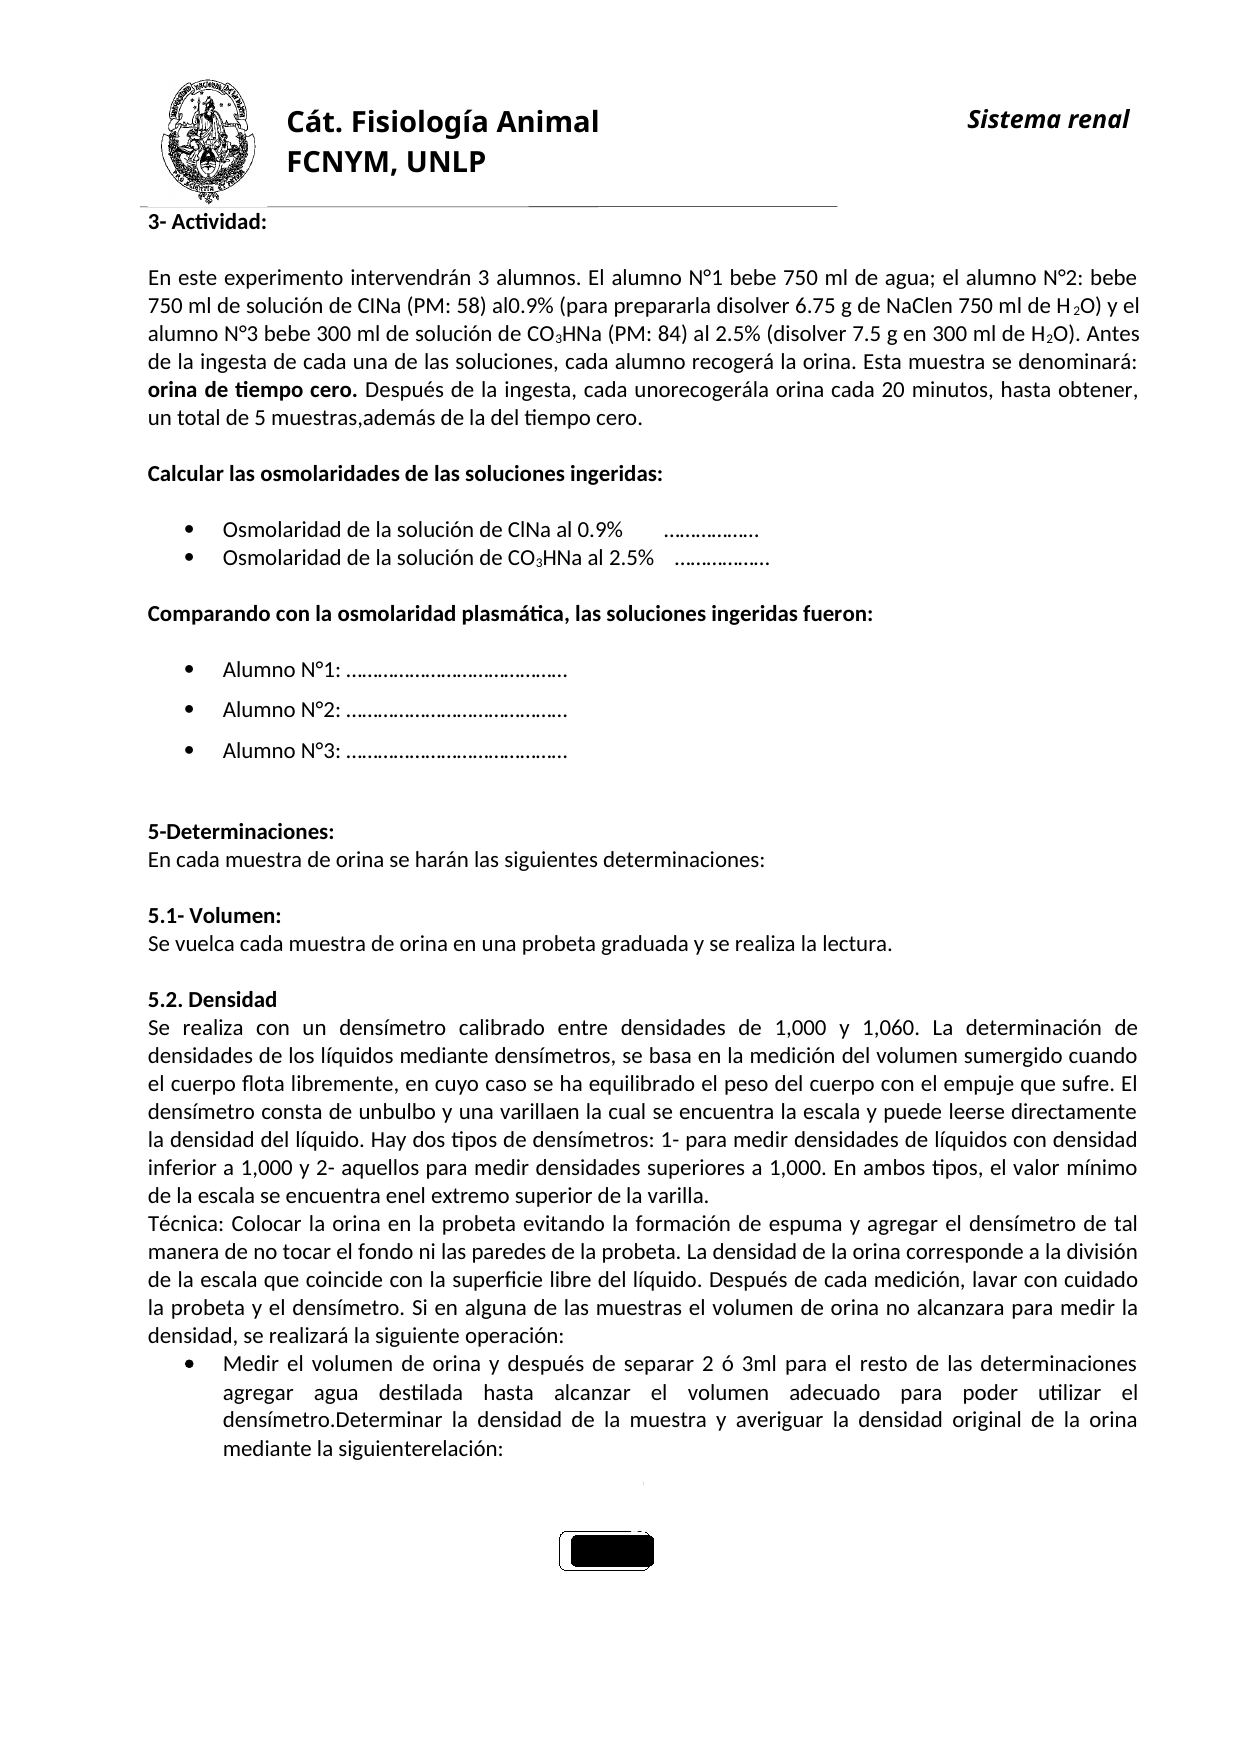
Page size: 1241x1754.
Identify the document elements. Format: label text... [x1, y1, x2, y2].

text En cada muestra de orina se harán las siguientes determinaciones: [148, 845, 1140, 873]
text En este experimento intervendrán 3 alumnos. El alumno N°1 bebe 750 ml de agua; el alumno N°2: bebe 750 ml de solución de CINa (PM: 58) al0.9% (para prepararla disolver 6.75 g de NaClen 750 ml de H2O) y el alumno N°3 bebe 300 ml de solución de CO3HNa (PM: 84) al 2.5% (disolver 7.5 g en 300 ml de H2O). Antes de la ingesta de cada una de las soluciones, cada alumno recogerá la orina. Esta muestra se denominará: orina de tiempo cero. Después de la ingesta, cada unorecogerála orina cada 20 minutos, hasta obtener, un total de 5 muestras,además de la del tiempo cero. [148, 263, 1140, 431]
list Osmolaridad de la solución de CO3HNa al 2.5% ……………… [185, 543, 1140, 571]
list Alumno N°1: …………………………………… [185, 655, 1140, 683]
text 5.2. Densidad [148, 985, 1140, 1013]
text Se realiza con un densímetro calibrado entre densidades de 1,000 y 1,060. La determinación de densidades de los líquidos mediante densímetros, se basa en la medición del volumen sumergido cuando el cuerpo flota libremente, en cuyo caso se ha equilibrado el peso del cuerpo con el empuje que sufre. El densímetro consta de unbulbo y una varillaen la cual se encuentra la escala y puede leerse directamente la densidad del líquido. Hay dos tipos de densímetros: 1- para medir densidades de líquidos con densidad inferior a 1,000 y 2- aquellos para medir densidades superiores a 1,000. En ambos tipos, el valor mínimo de la escala se encuentra enel extremo superior de la varilla. [148, 1013, 1140, 1209]
list Alumno N°3: …………………………………… [185, 736, 1140, 764]
list Medir el volumen de orina y después de separar 2 ó 3ml para el resto de las determinaciones agregar agua destilada hasta alcanzar el volumen adecuado para poder utilizar el densímetro.Determinar la densidad de la muestra y averiguar la densidad original de la orina mediante la siguienterelación: [185, 1349, 1140, 1462]
text 3- Actividad: [148, 207, 1140, 235]
text 5-Determinaciones: [148, 817, 1140, 845]
text Calcular las osmolaridades de las soluciones ingeridas: [148, 459, 1140, 487]
text Se vuelca cada muestra de orina en una probeta graduada y se realiza la lectura. [148, 929, 1140, 957]
text Comparando con la osmolaridad plasmática, las soluciones ingeridas fueron: [148, 599, 1140, 627]
list Alumno N°2: …………………………………… [185, 696, 1140, 724]
text 5.1- Volumen: [148, 901, 1140, 929]
list Osmolaridad de la solución de ClNa al 0.9% ……………… [185, 515, 1140, 543]
picture [147, 75, 268, 207]
text Técnica: Colocar la orina en la probeta evitando la formación de espuma y agregar el densímetro de tal manera de no tocar el fondo ni las paredes de la probeta. La densidad de la orina corresponde a la división de la escala que coincide con la superficie libre del líquido. Después de cada medición, lavar con cuidado la probeta y el densímetro. Si en alguna de las muestras el volumen de orina no alcanzara para medir la densidad, se realizará la siguiente operación: [148, 1209, 1140, 1349]
